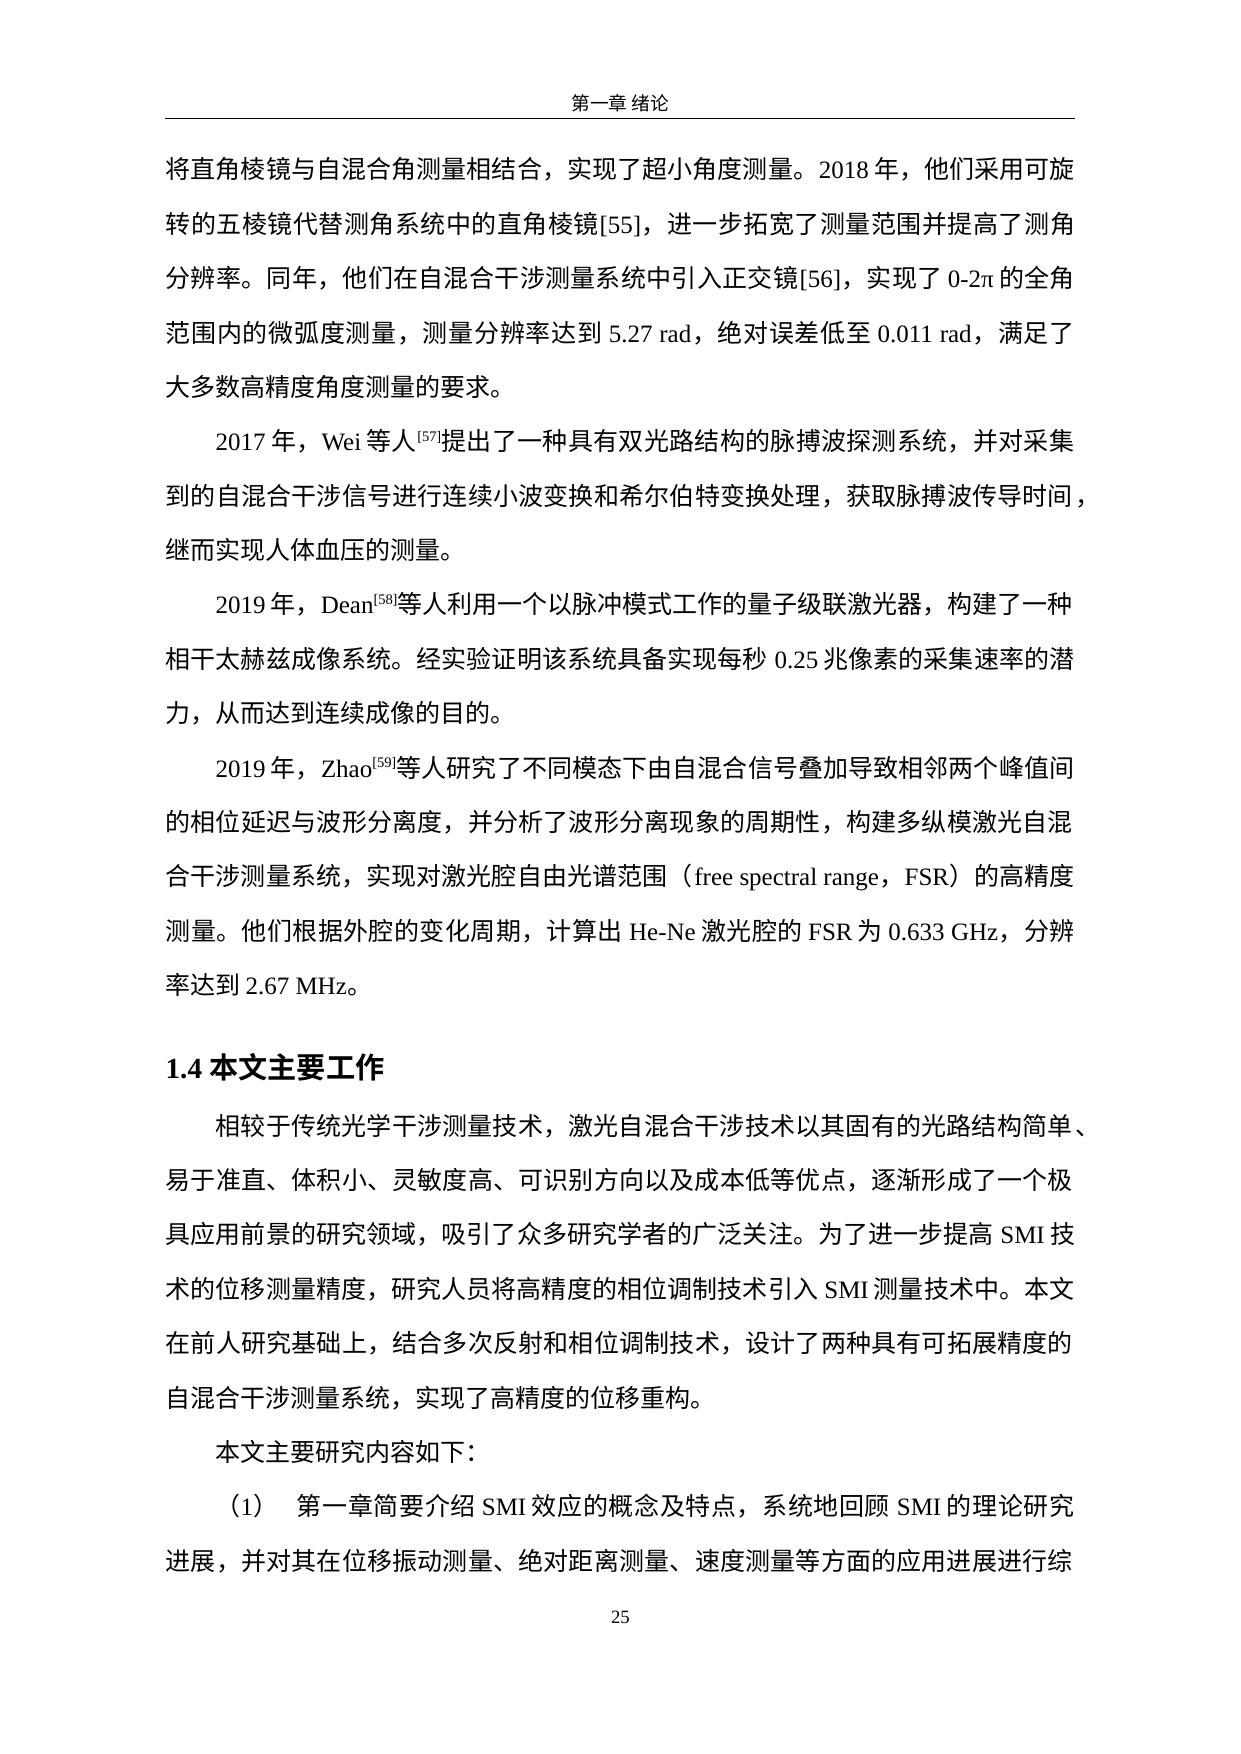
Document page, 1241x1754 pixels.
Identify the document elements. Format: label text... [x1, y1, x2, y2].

text 2017年，Wei等人[57]提出了一种具有双光路结构的脉搏波探测系统，并对采集到的自混合干涉信号进行连续小波变换和希尔伯特变换处理，获取脉搏波传导时间，继而实现人体血压的测量。 [165, 422, 1075, 567]
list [165, 1487, 1075, 1577]
text 2019年，Dean[58]等人利用一个以脉冲模式工作的量子级联激光器，构建了一种相干太赫兹成像系统。经实验证明该系统具备实现每秒0.25兆像素的采集速率的潜力，从而达到连续成像的目的。 [165, 585, 1075, 730]
text 相较于传统光学干涉测量技术，激光自混合干涉技术以其固有的光路结构简单、易于准直、体积小、灵敏度高、可识别方向以及成本低等优点，逐渐形成了一个极具应用前景的研究领域，吸引了众多研究学者的广泛关注。为了进一步提高SMI技术的位移测量精度，研究人员将高精度的相位调制技术引入SMI测量技术中。本文在前人研究基础上，结合多次反射和相位调制技术，设计了两种具有可拓展精度的自混合干涉测量系统，实现了高精度的位移重构。 [165, 1106, 1075, 1414]
subtitle 1.4 本文主要工作 [165, 1045, 1075, 1087]
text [165, 150, 1075, 404]
text 2019年，Zhao[59]等人研究了不同模态下由自混合信号叠加导致相邻两个峰值间的相位延迟与波形分离度，并分析了波形分离现象的周期性，构建多纵模激光自混合干涉测量系统，实现对激光腔自由光谱范围（free spectral range，FSR）的高精度测量。他们根据外腔的变化周期，计算出He-Ne激光腔的FSR为0.633 GHz，分辨率达到2.67 MHz。 [165, 748, 1075, 1002]
text 本文主要研究内容如下： [165, 1432, 1075, 1469]
